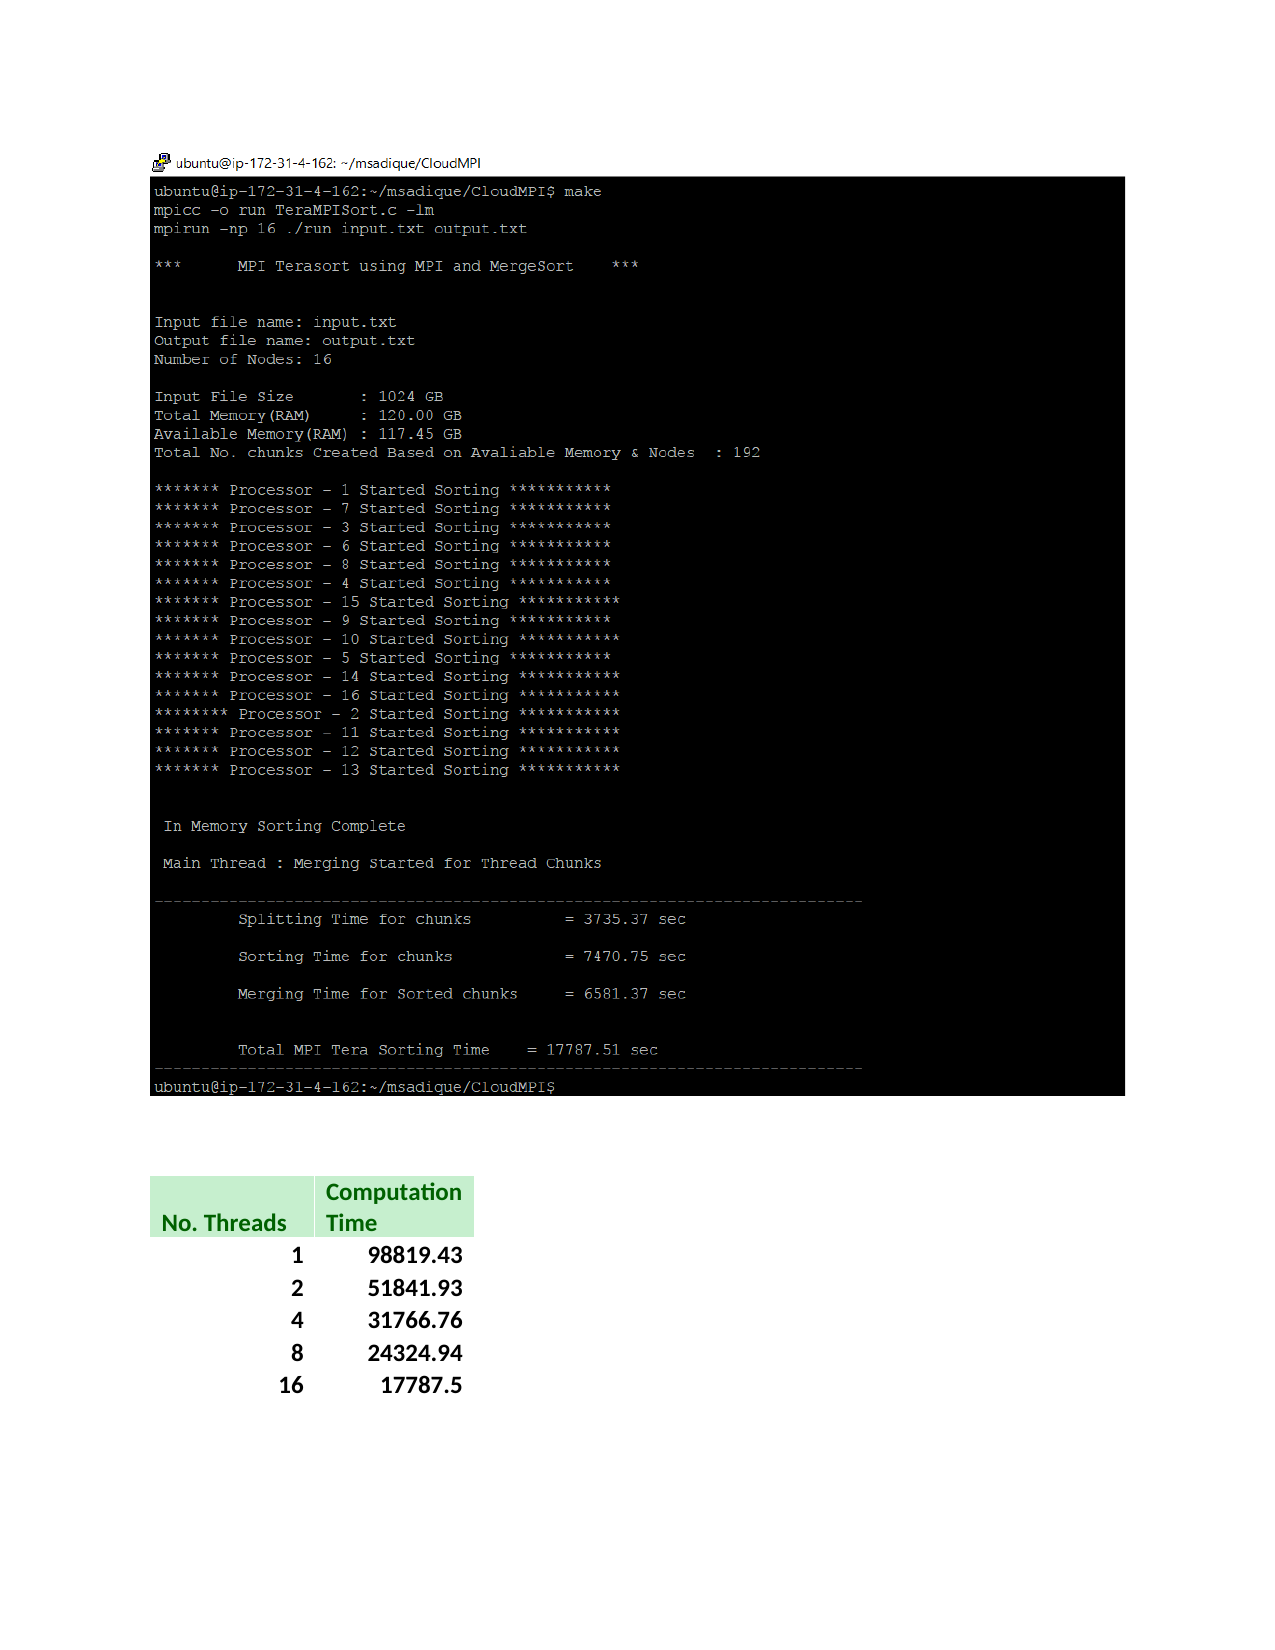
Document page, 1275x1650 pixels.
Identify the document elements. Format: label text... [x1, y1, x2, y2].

table_cell 24324.94 [315, 1335, 474, 1367]
table_header Computation Time [315, 1176, 474, 1237]
table_header No. Threads [150, 1176, 314, 1237]
table_cell 4 [150, 1302, 314, 1335]
table_cell 98819.43 [315, 1237, 474, 1270]
table_cell 8 [150, 1335, 314, 1367]
table_cell 16 [150, 1367, 314, 1400]
table_cell 51841.93 [315, 1270, 474, 1302]
table_cell 1 [150, 1237, 314, 1270]
table_cell 31766.76 [315, 1302, 474, 1335]
table_cell 2 [150, 1270, 314, 1302]
picture [150, 150, 1125, 1096]
table_cell 17787.5 [315, 1367, 474, 1400]
